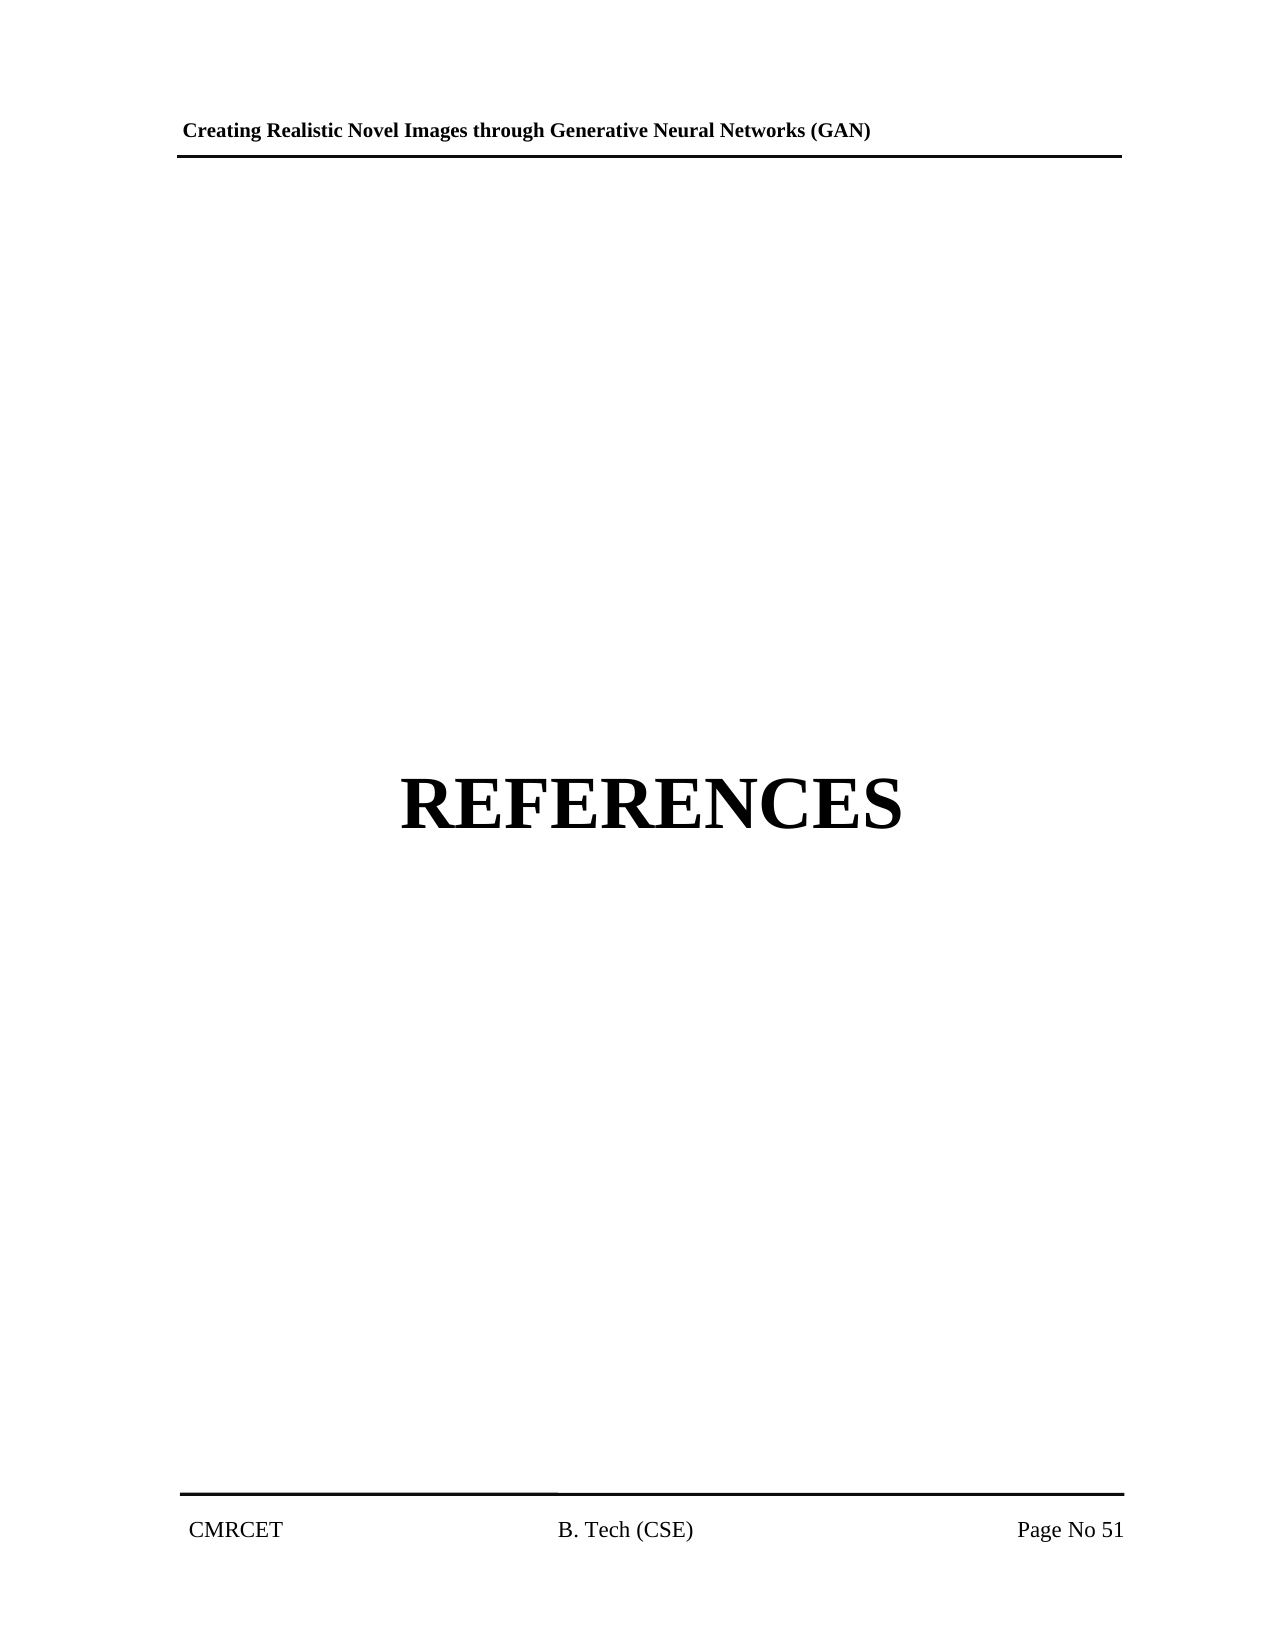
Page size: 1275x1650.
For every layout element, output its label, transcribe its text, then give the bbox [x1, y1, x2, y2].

text CMRCET B. Tech (CSE) Page No 51 [177, 1516, 1127, 1543]
text Creating Realistic Novel Images through Generative Neural Networks (GAN) [177, 118, 1127, 142]
text REFERENCES [177, 758, 1127, 844]
